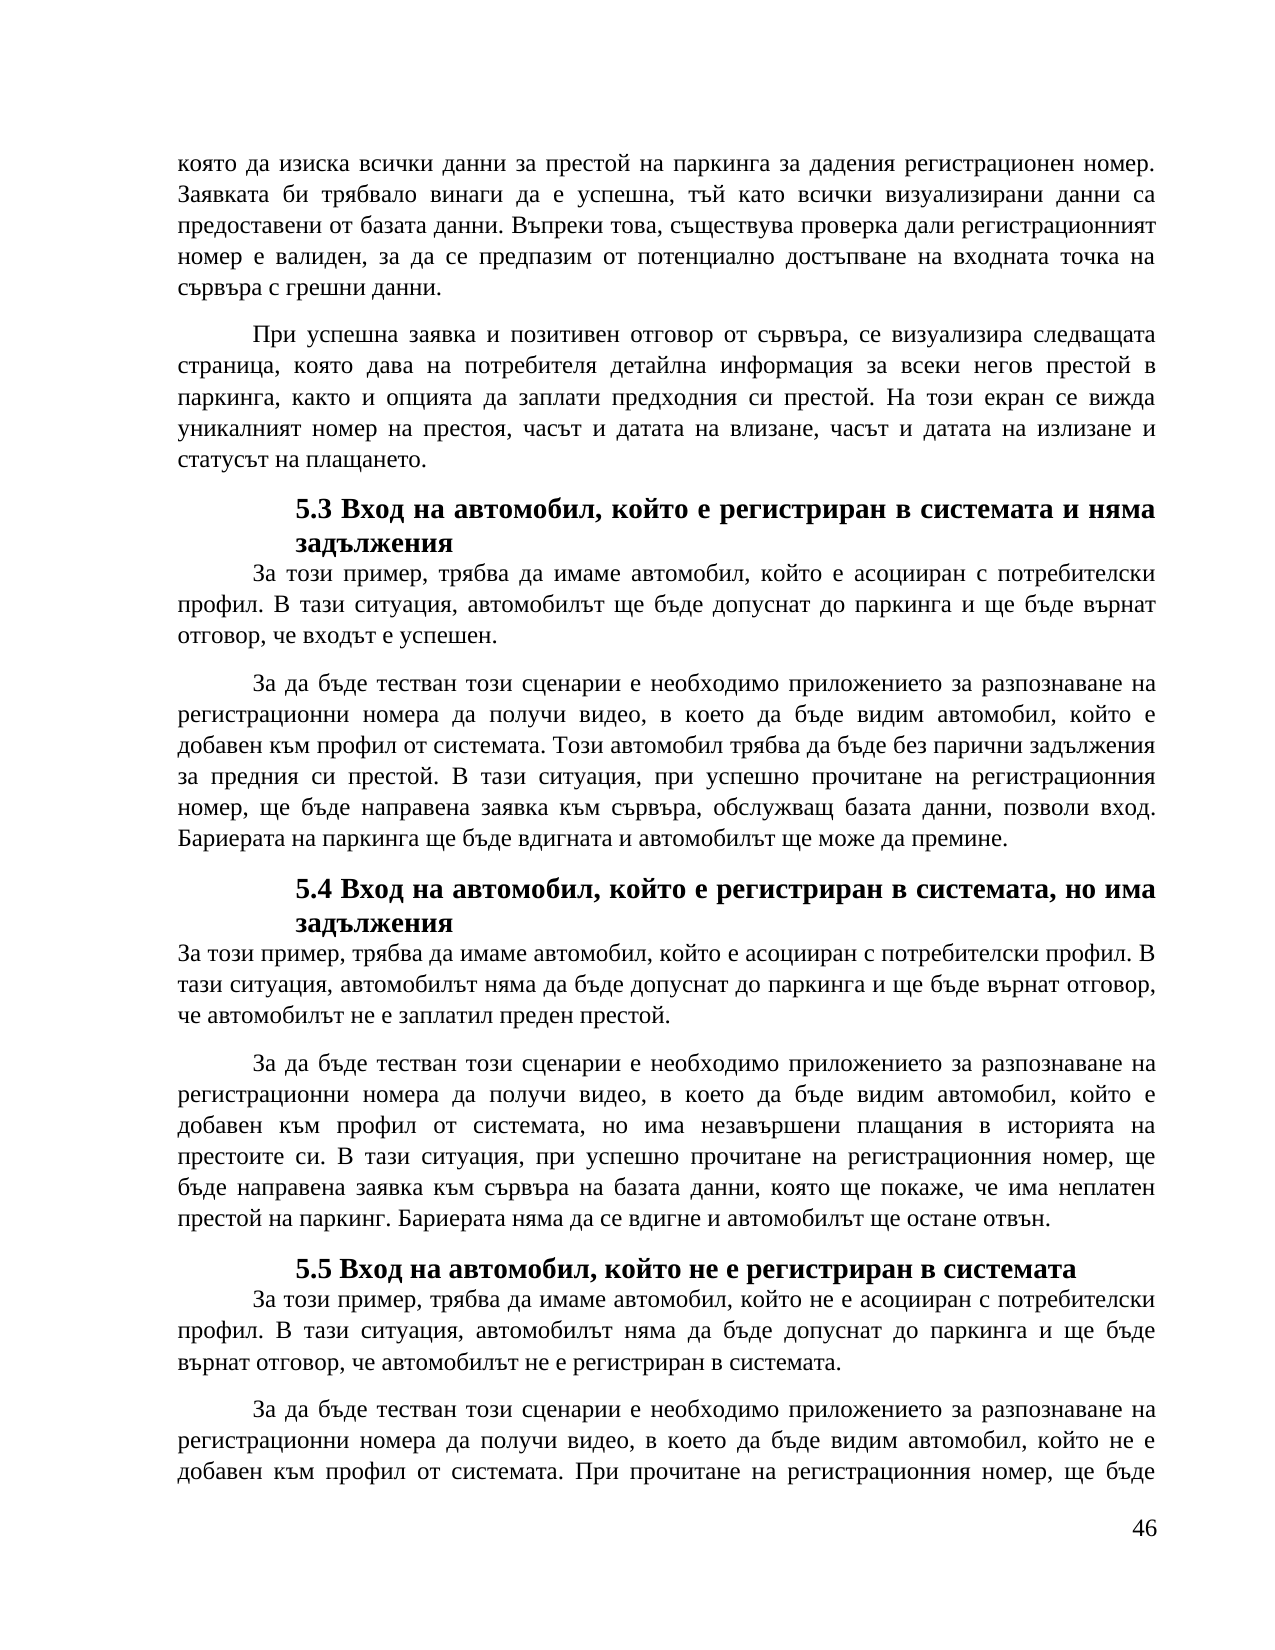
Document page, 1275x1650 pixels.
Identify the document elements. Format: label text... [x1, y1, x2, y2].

subtitle 5.3 Вход на автомобил, който е регистриран в системата и няма задължения [295, 491, 1157, 558]
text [177, 1394, 1157, 1485]
subtitle 5.5 Вход на автомобил, който не е регистриран в системата [295, 1251, 1157, 1284]
text За този пример, трябва да имаме автомобил, който е асоцииран с потребителски профил. В тази ситуация, автомобилът ще бъде допуснат до паркинга и ще бъде върнат отговор, че входът е успешен. [177, 558, 1157, 649]
text За да бъде тестван този сценарии е необходимо приложението за разпознаване на регистрационни номера да получи видео, в което да бъде видим автомобил, който е добавен към профил от системата. Този автомобил трябва да бъде без парични задължения за предния си престой. В тази ситуация, при успешно прочитане на регистрационния номер, ще бъде направена заявка към сървъра, обслужващ базата данни, позволи вход. Бариерата на паркинга ще бъде вдигната и автомобилът ще може да премине. [177, 668, 1157, 852]
subtitle 5.4 Вход на автомобил, който е регистриран в системата, но има задължения [295, 871, 1157, 938]
text При успешна заявка и позитивен отговор от сървъра, се визуализира следващата страница, която дава на потребителя детайлна информация за всеки негов престой в паркинга, както и опцията да заплати предходния си престой. На този екран се вижда уникалният номер на престоя, часът и датата на влизане, часът и датата на излизане и статусът на плащането. [177, 319, 1157, 472]
text За да бъде тестван този сценарии е необходимо приложението за разпознаване на регистрационни номера да получи видео, в което да бъде видим автомобил, който е добавен към профил от системата, но има незавършени плащания в историята на престоите си. В тази ситуация, при успешно прочитане на регистрационния номер, ще бъде направена заявка към сървъра на базата данни, която ще покаже, че има неплатен престой на паркинг. Бариерата няма да се вдигне и автомобилът ще остане отвън. [177, 1048, 1157, 1232]
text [177, 148, 1157, 301]
text За този пример, трябва да имаме автомобил, който е асоцииран с потребителски профил. В тази ситуация, автомобилът няма да бъде допуснат до паркинга и ще бъде върнат отговор, че автомобилът не е заплатил преден престой. [177, 938, 1157, 1029]
text За този пример, трябва да имаме автомобил, който не е асоцииран с потребителски профил. В тази ситуация, автомобилът няма да бъде допуснат до паркинга и ще бъде върнат отговор, че автомобилът не е регистриран в системата. [177, 1284, 1157, 1375]
